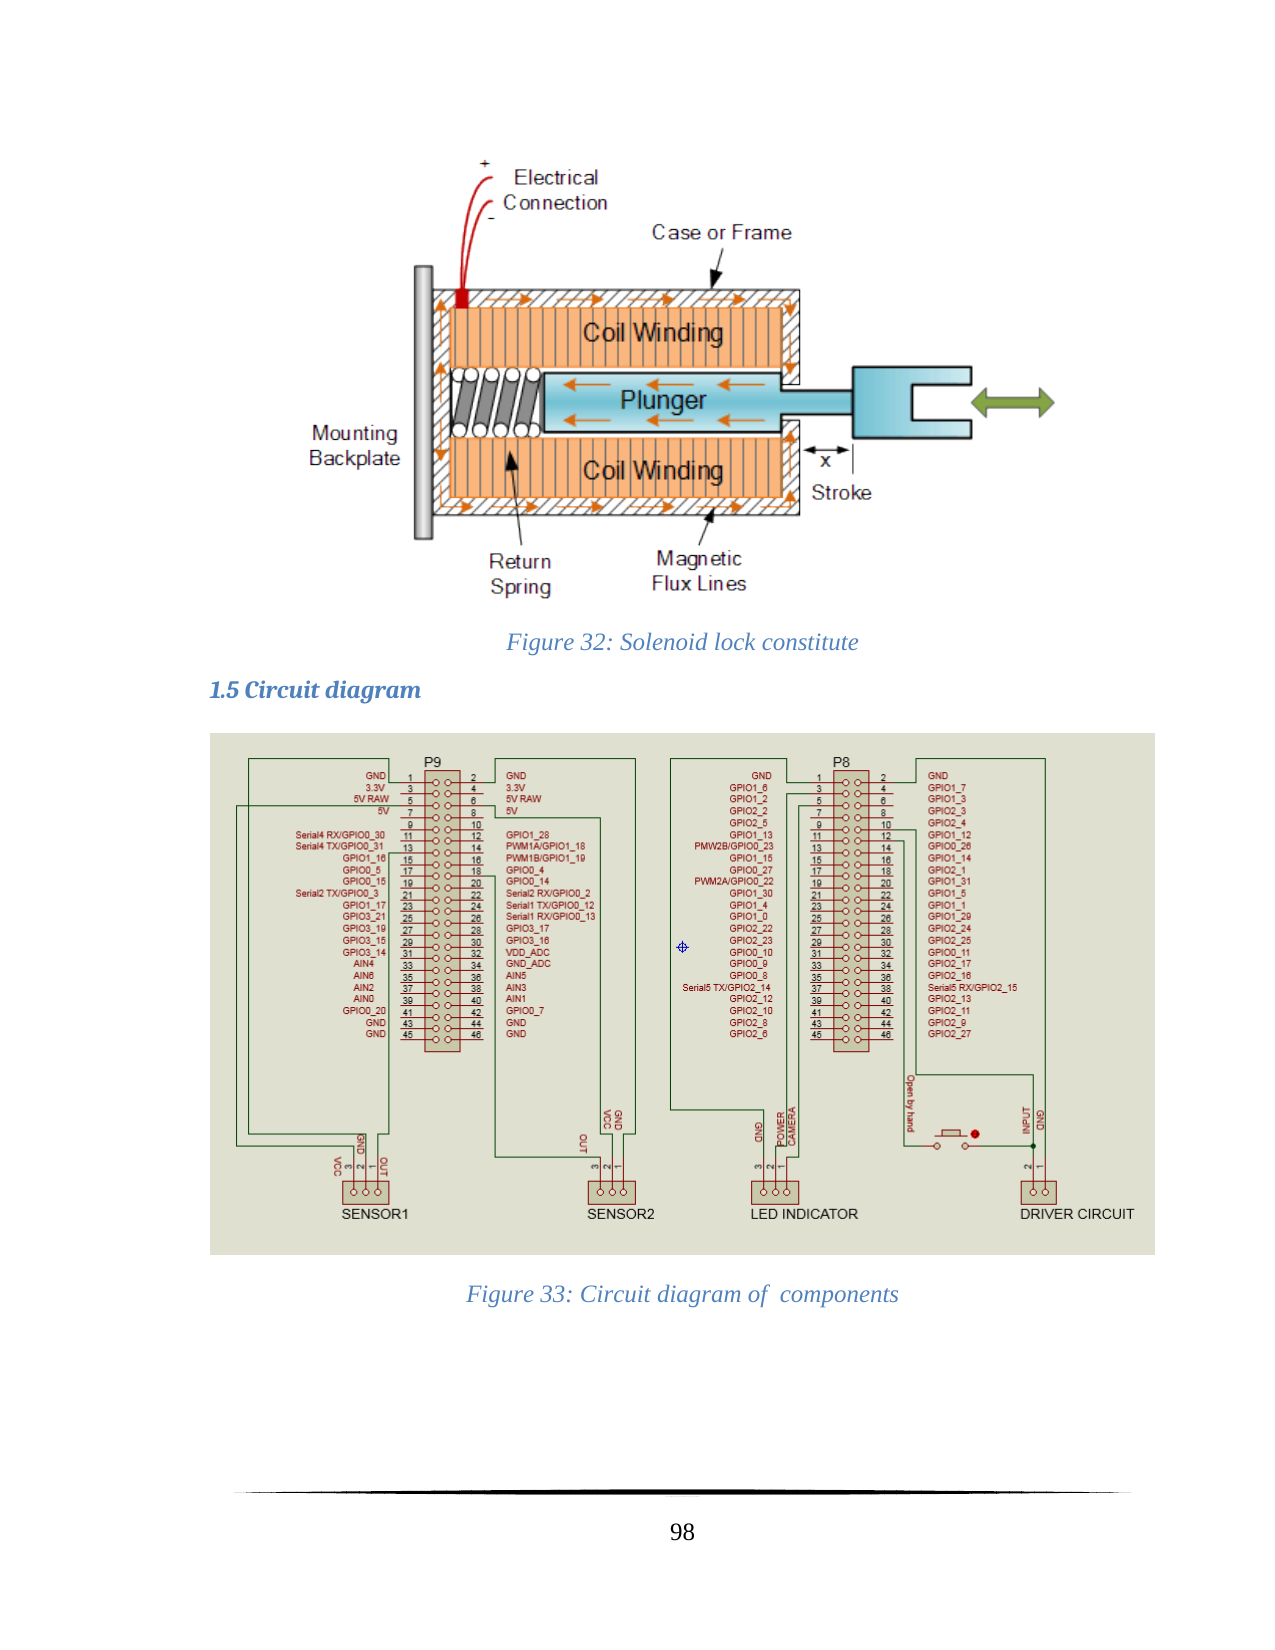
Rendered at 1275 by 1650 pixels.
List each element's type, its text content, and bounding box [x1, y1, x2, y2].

subtitle 1.5 Circuit diagram [210, 676, 1155, 705]
picture [310, 150, 1056, 602]
text Figure 33: Circuit diagram of components [210, 1279, 1155, 1308]
picture [234, 1488, 1132, 1497]
text Figure 32: Solenoid lock constitute [210, 627, 1155, 655]
picture [210, 733, 1155, 1255]
